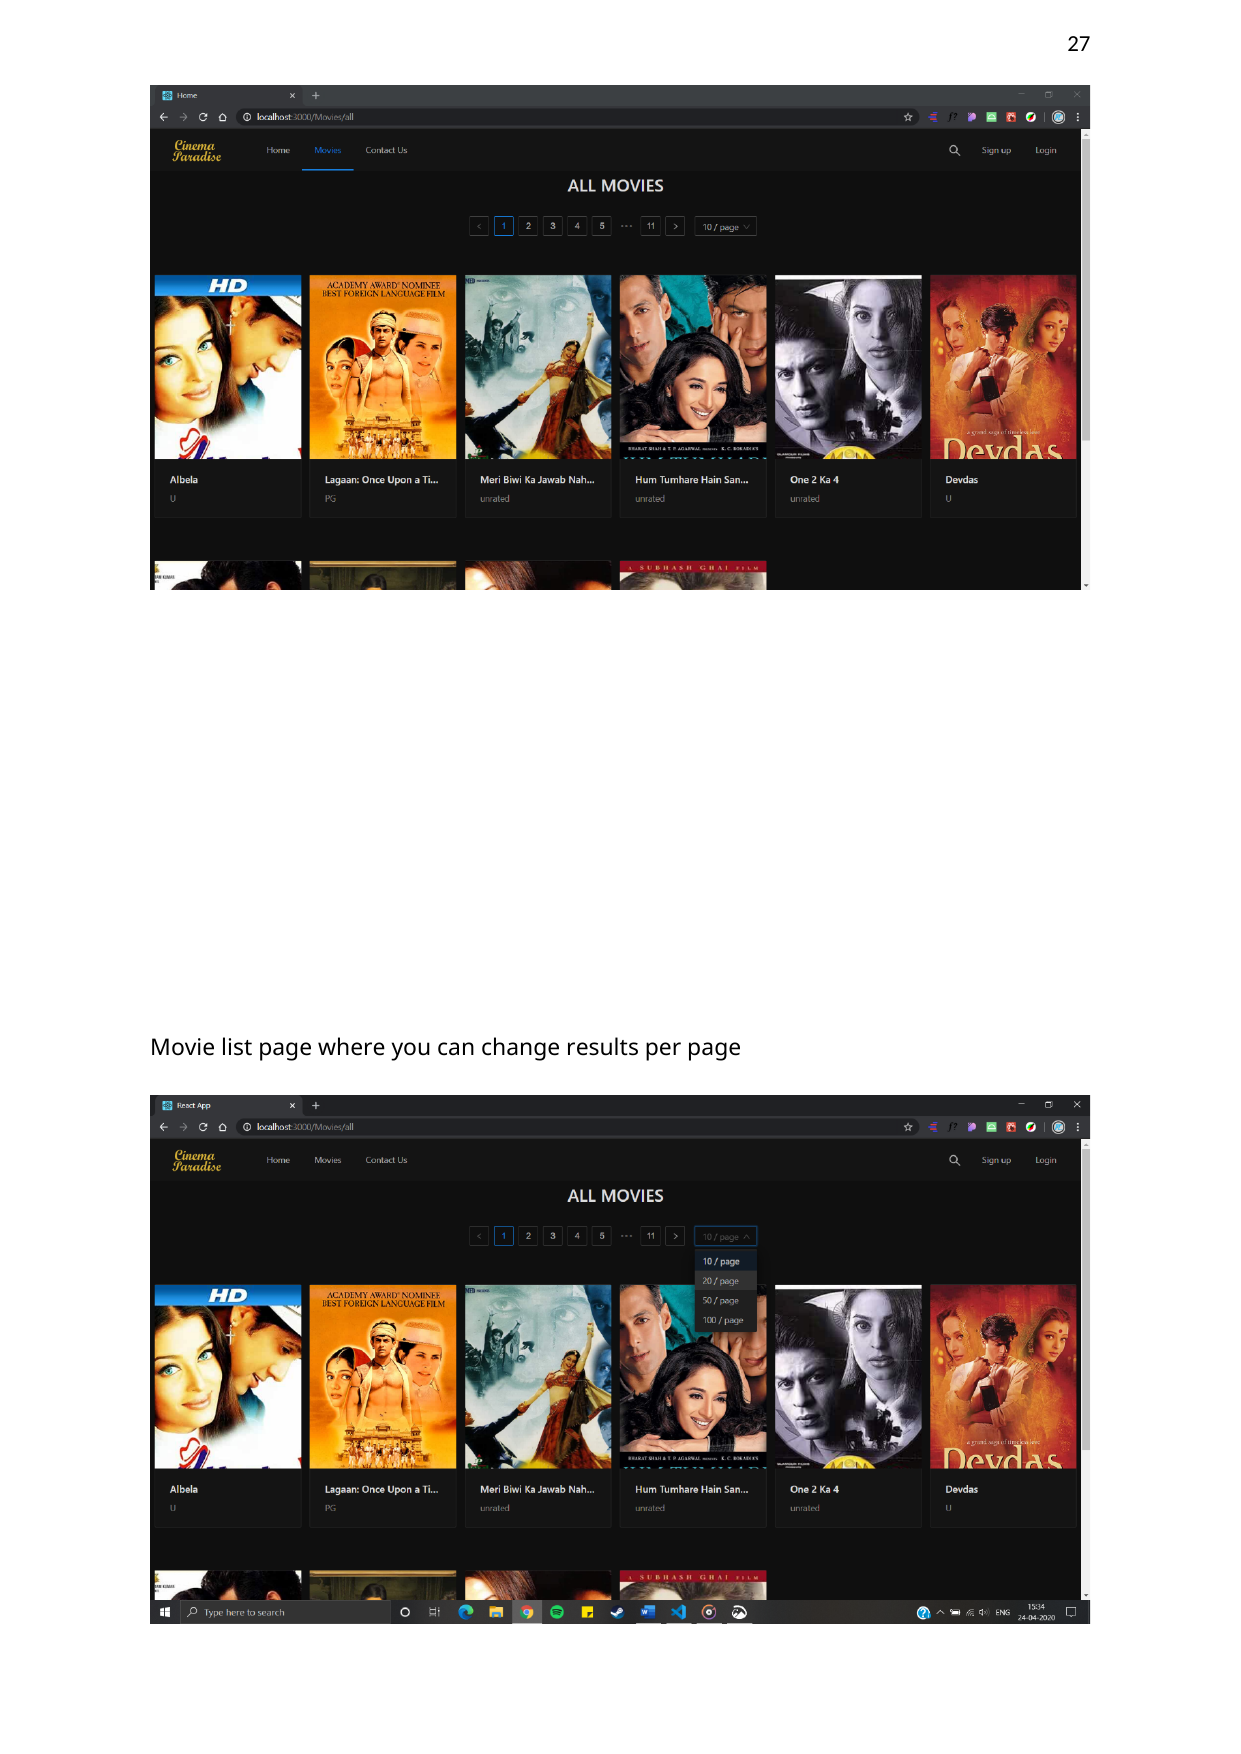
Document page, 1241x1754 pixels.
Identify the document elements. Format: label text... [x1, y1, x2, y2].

picture [150, 1095, 1091, 1624]
picture [150, 85, 1091, 590]
text Movie list page where you can change results per page [150, 1031, 1090, 1062]
